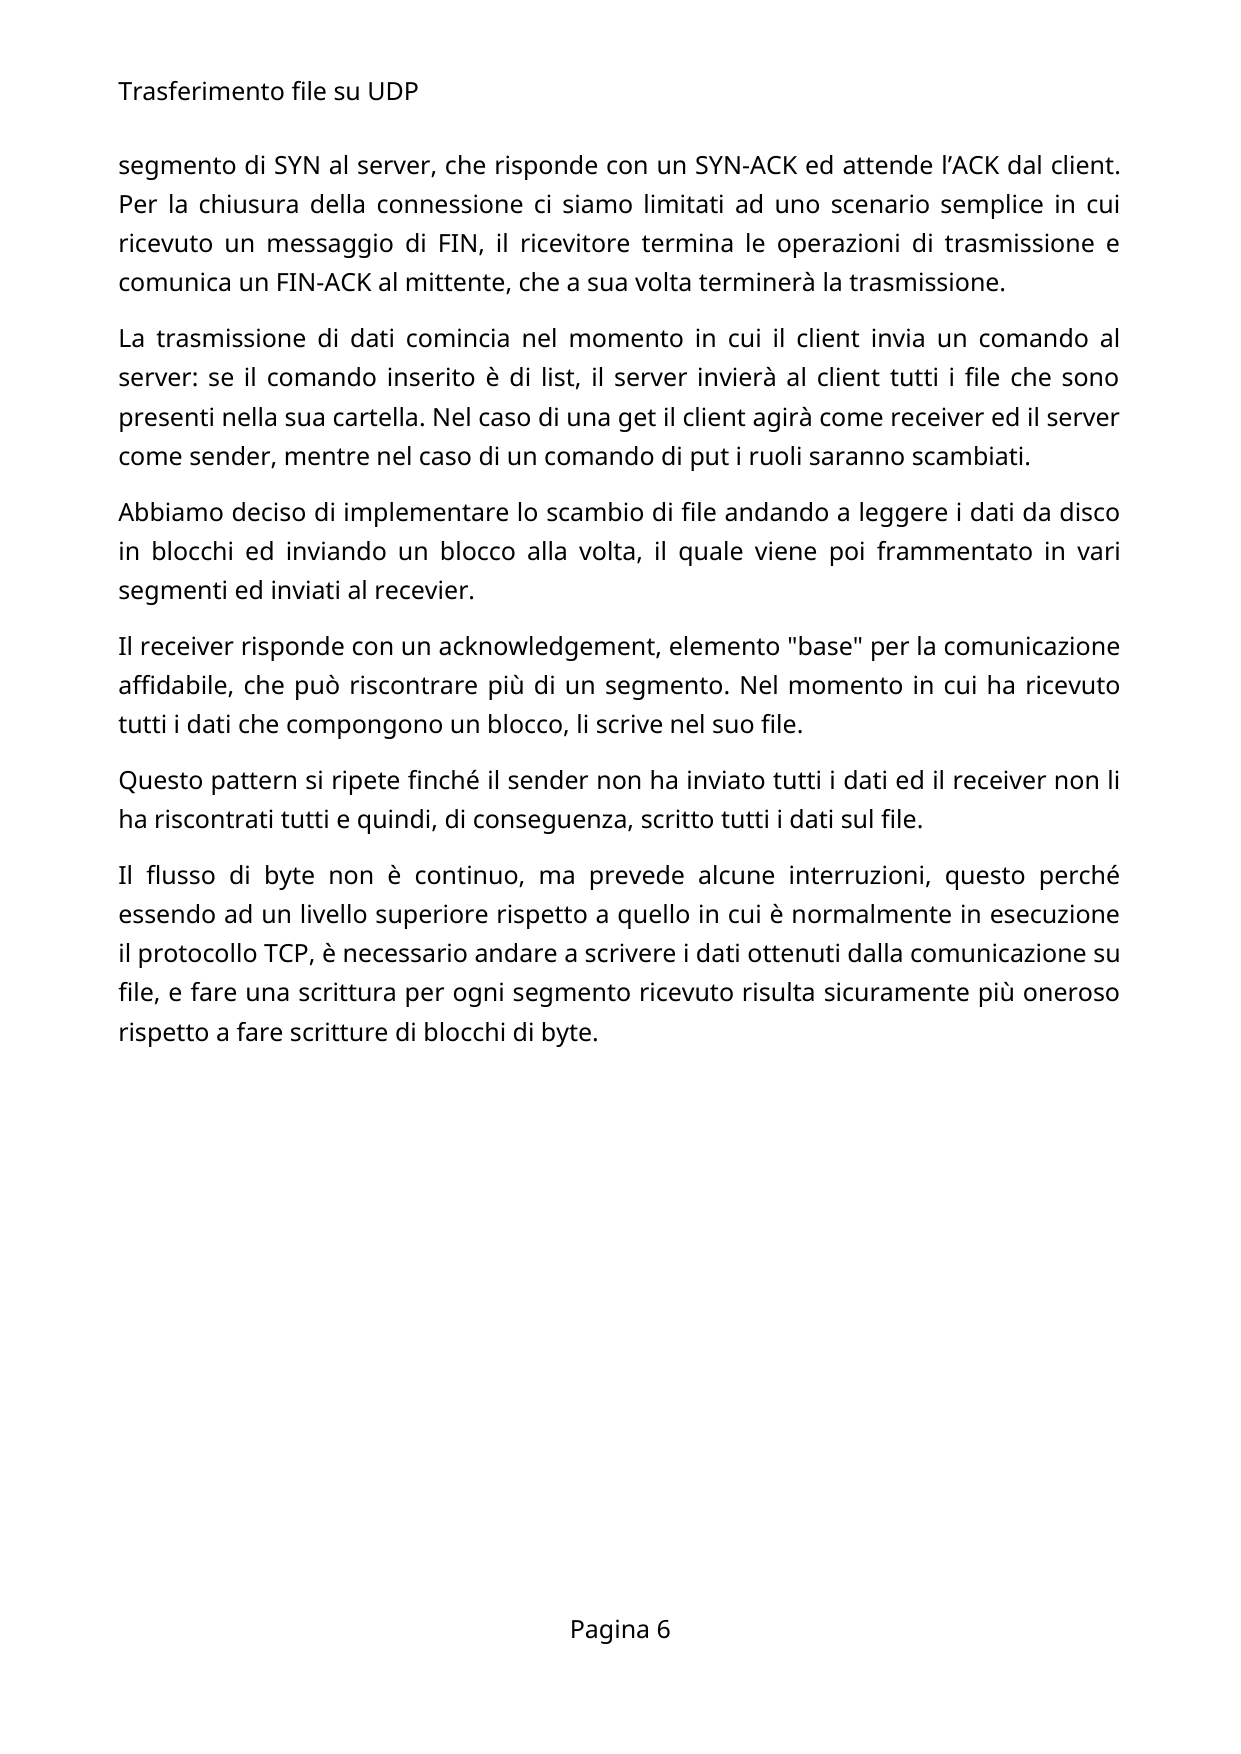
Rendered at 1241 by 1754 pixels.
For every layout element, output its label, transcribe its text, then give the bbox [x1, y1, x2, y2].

text Abbiamo deciso di implementare lo scambio di file andando a leggere i dati da disco in blocchi ed inviando un blocco alla volta, il quale viene poi frammentato in vari segmenti ed inviati al recevier. [118, 494, 1122, 607]
text Il receiver risponde con un acknowledgement, elemento "base" per la comunicazione affidabile, che può riscontrare più di un segmento. Nel momento in cui ha ricevuto tutti i dati che compongono un blocco, li scrive nel suo file. [118, 628, 1122, 741]
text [118, 148, 1122, 299]
text Questo pattern si ripete finché il sender non ha inviato tutti i dati ed il receiver non li ha riscontrati tutti e quindi, di conseguenza, scritto tutti i dati sul file. [118, 763, 1122, 836]
text Il flusso di byte non è continuo, ma prevede alcune interruzioni, questo perché essendo ad un livello superiore rispetto a quello in cui è normalmente in esecuzione il protocollo TCP, è necessario andare a scrivere i dati ottenuti dalla comunicazione su file, e fare una scrittura per ogni segmento ricevuto risulta sicuramente più oneroso rispetto a fare scritture di blocchi di byte. [118, 858, 1122, 1048]
text La trasmissione di dati comincia nel momento in cui il client invia un comando al server: se il comando inserito è di list, il server invierà al client tutti i file che sono presenti nella sua cartella. Nel caso di una get il client agirà come receiver ed il server come sender, mentre nel caso di un comando di put i ruoli saranno scambiati. [118, 321, 1122, 472]
